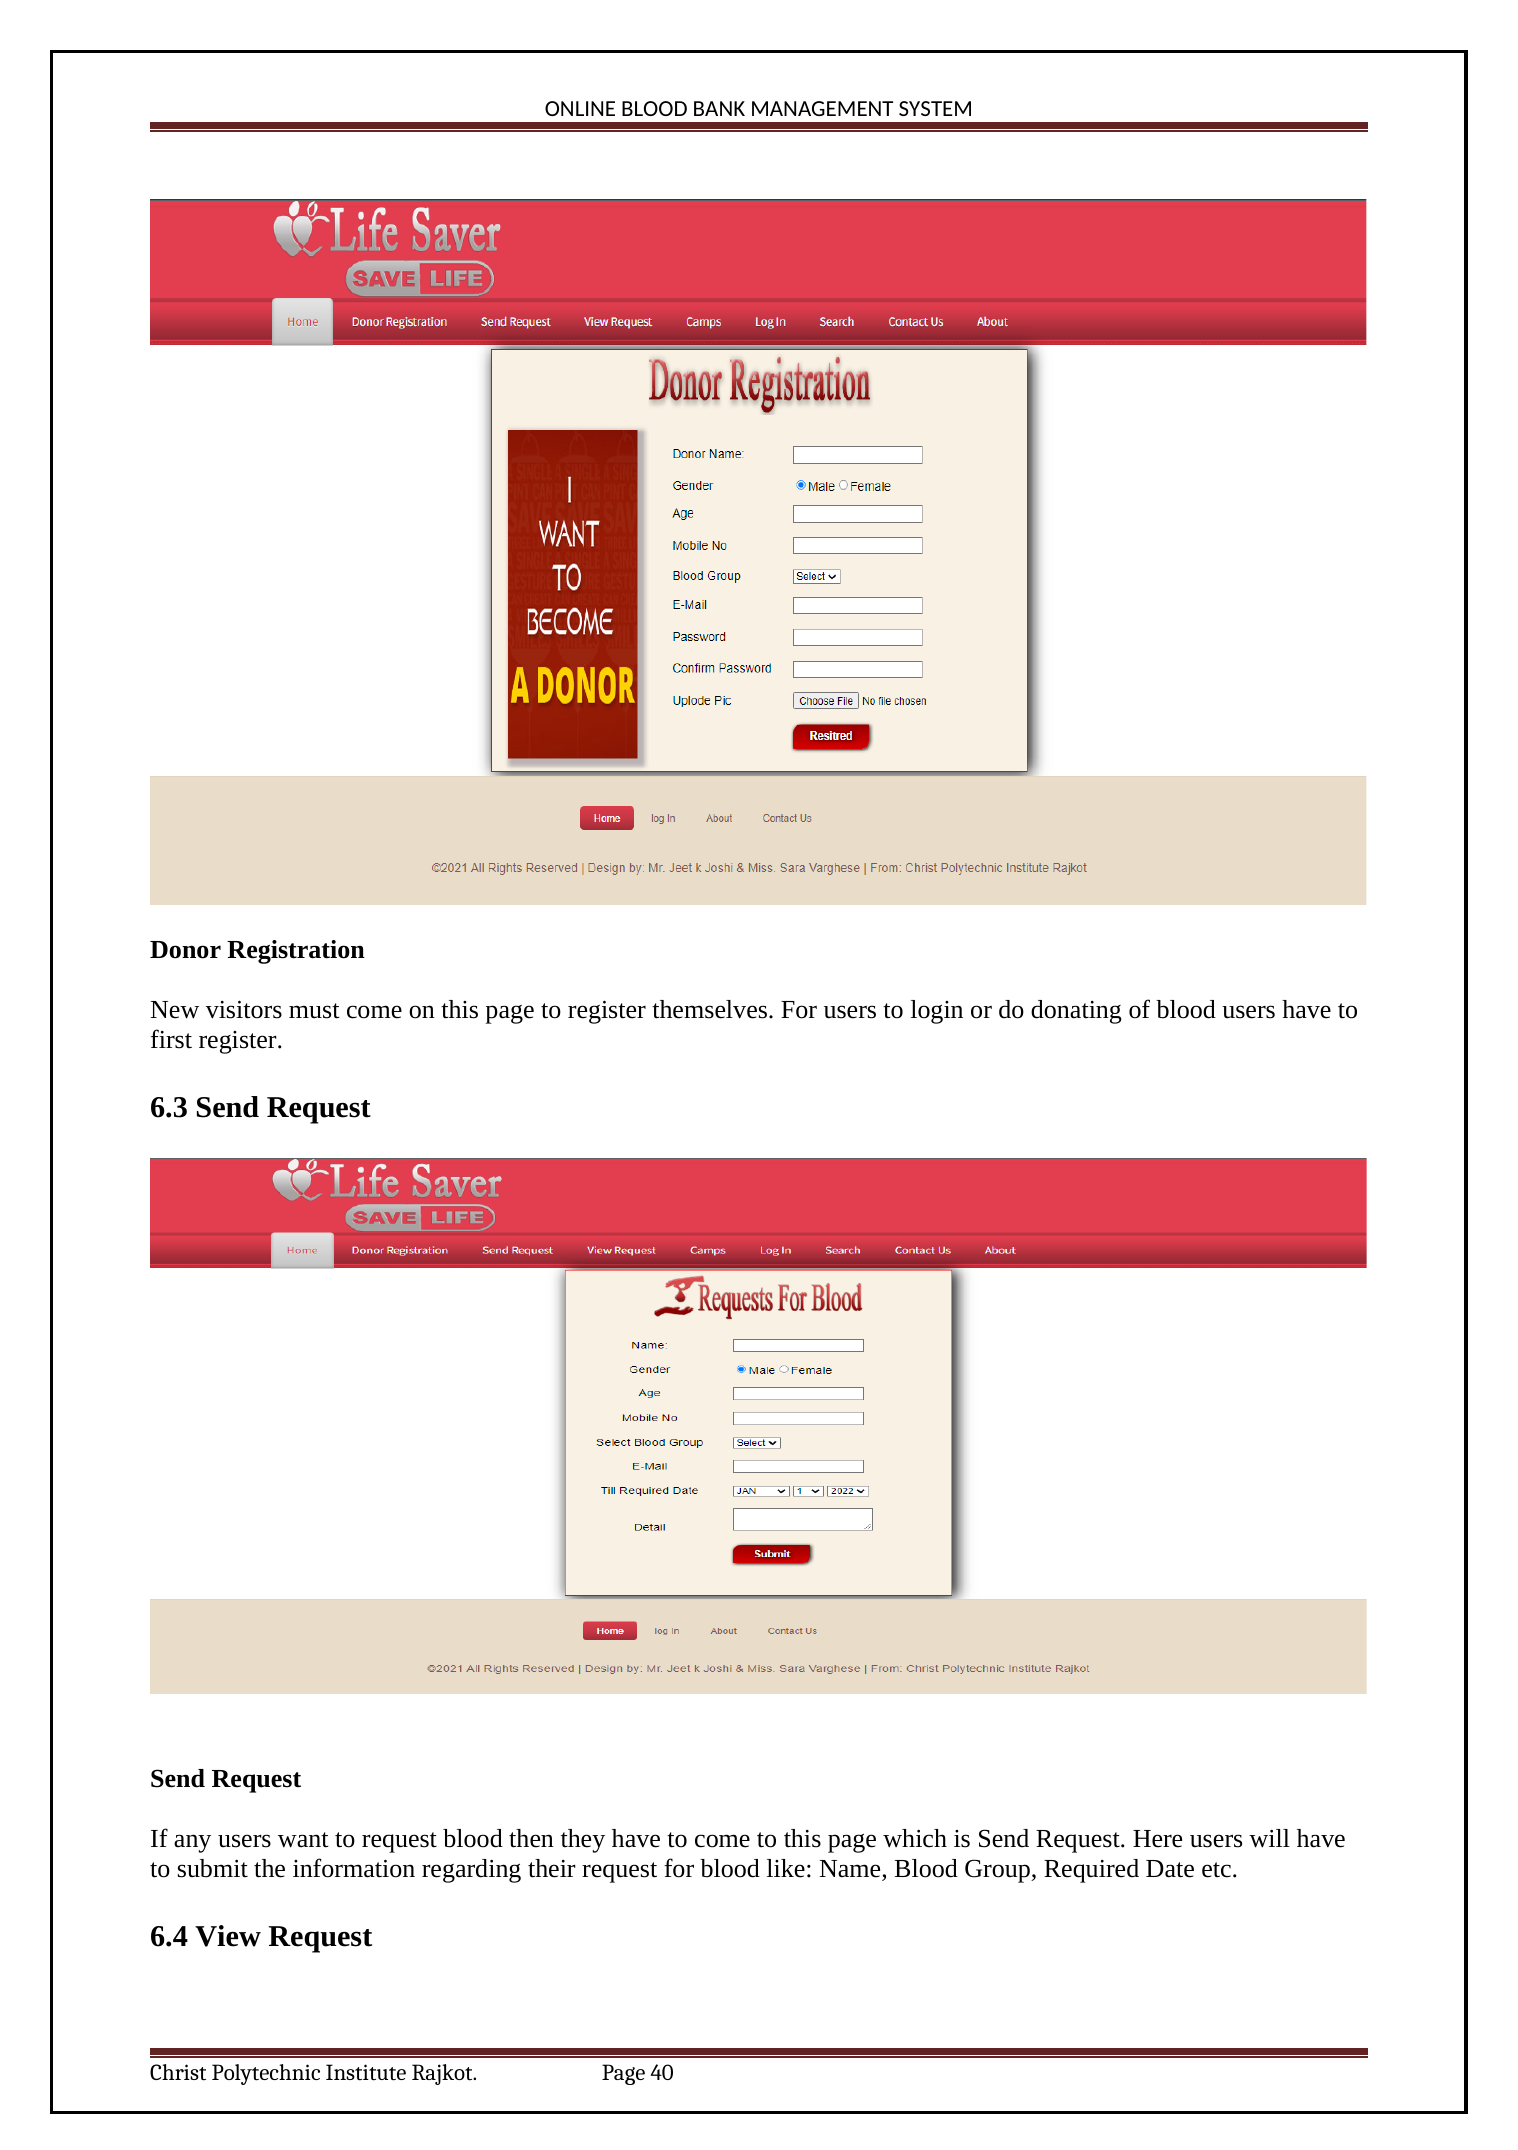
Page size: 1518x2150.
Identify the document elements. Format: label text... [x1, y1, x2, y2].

text 6.3 Send Request [150, 1089, 1368, 1124]
picture [150, 1158, 1367, 1694]
text New visitors must come on this page to register themselves. For users to login or do donating of blood users have to first register. [150, 994, 1368, 1054]
text Donor Registration [150, 934, 1368, 964]
text Send Request [150, 1763, 1368, 1793]
picture [150, 199, 1367, 905]
text 6.4 View Request [150, 1918, 1368, 1953]
text If any users want to request blood then they have to come to this page which is Send Request. Here users will have to submit the information regarding their request for blood like: Name, Blood Group, Required Date etc. [150, 1823, 1368, 1883]
